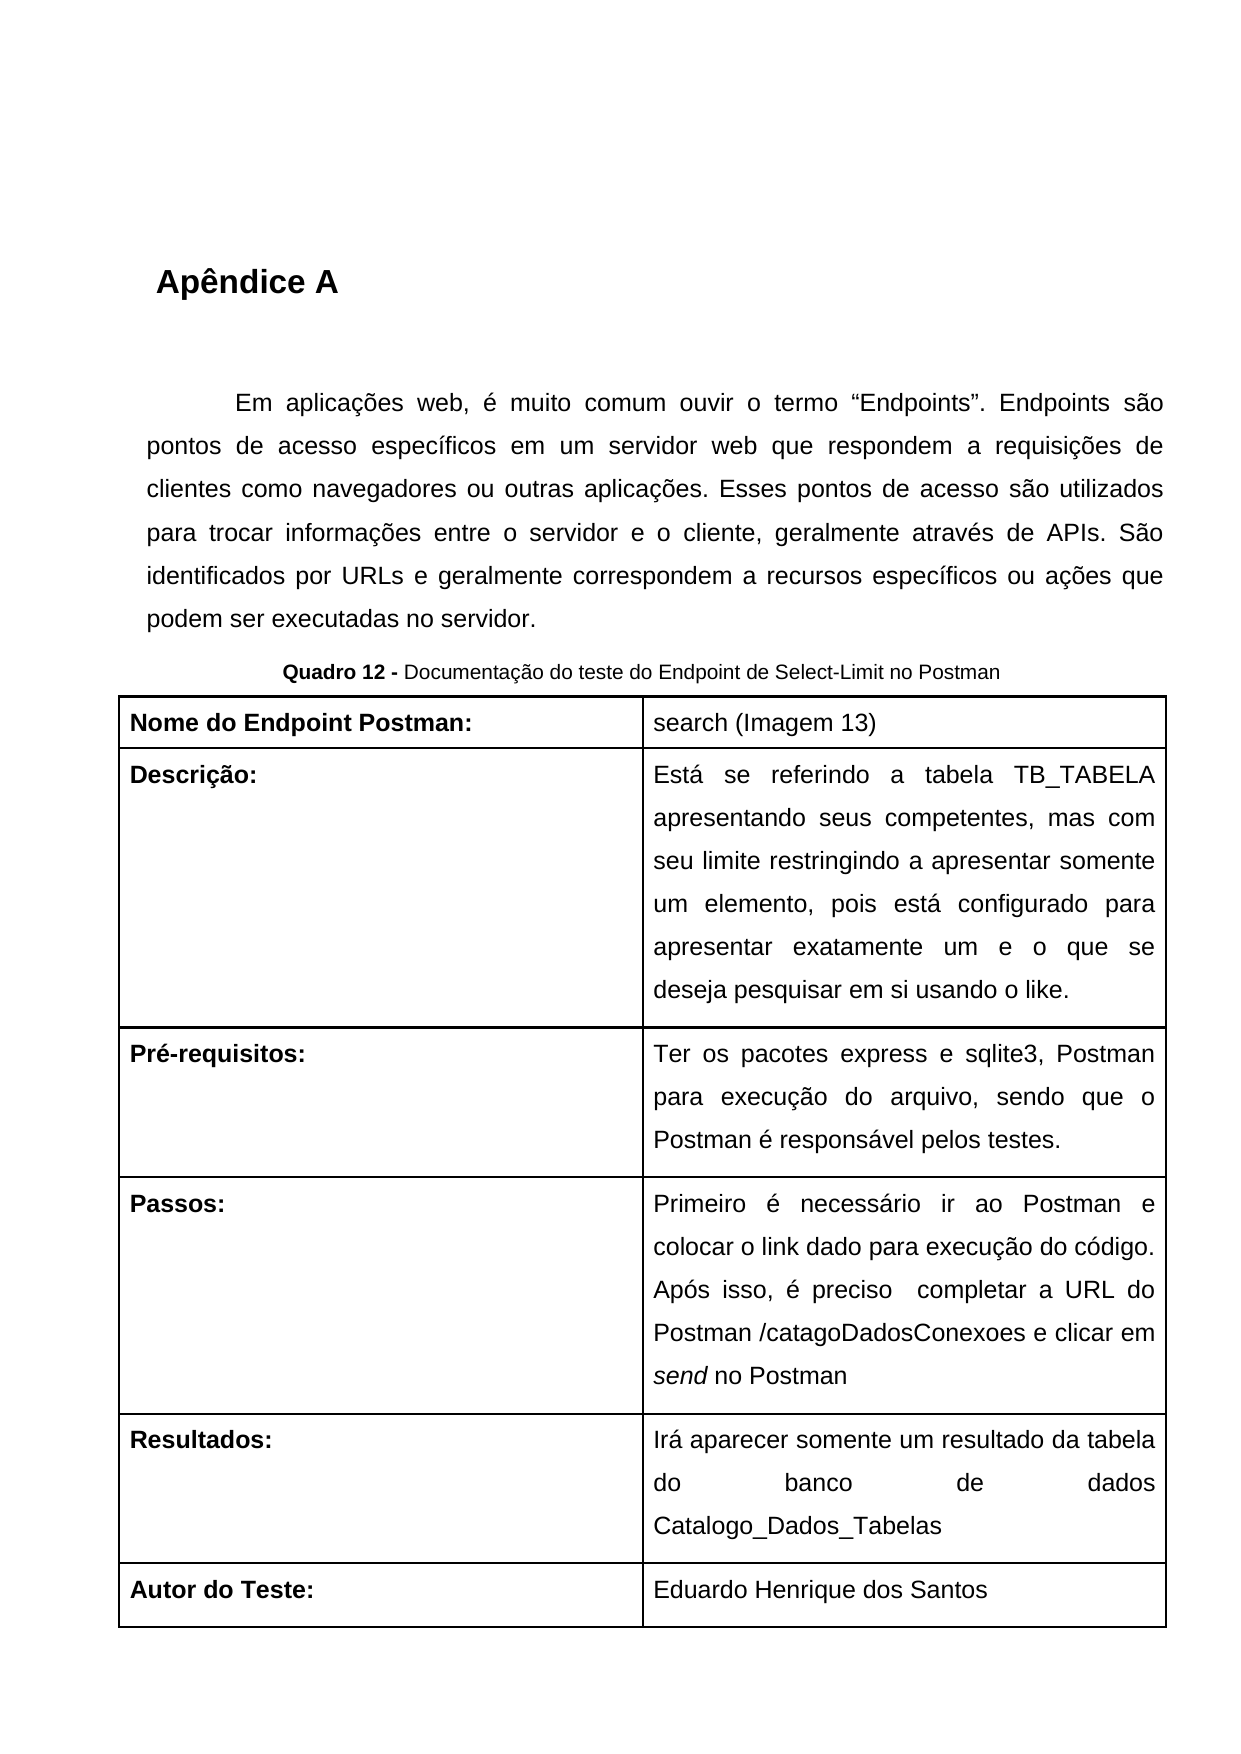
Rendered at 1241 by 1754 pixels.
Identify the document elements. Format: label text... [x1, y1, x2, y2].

table_header search (Imagem 13) [644, 698, 1165, 747]
table_cell Resultados: [120, 1415, 642, 1562]
text Quadro 12 - Documentação do teste do Endpoint de Select-Limit no Postman [118, 659, 1165, 683]
table_cell Ter os pacotes express e sqlite3, Postman para execução do arquivo, sendo que o Postman é responsável pelos testes. [644, 1029, 1165, 1176]
table_cell Autor do Teste: [120, 1564, 642, 1626]
table_cell Está se referindo a tabela TB_TABELA apresentando seus competentes, mas com seu limite restringindo a apresentar somente um elemento, pois está configurado para apresentar exatamente um e o que se deseja pesquisar em si usando o like. [644, 749, 1165, 1026]
subtitle Apêndice A [156, 262, 1165, 301]
table_cell Primeiro é necessário ir ao Postman e colocar o link dado para execução do código. Após isso, é preciso completar a URL do Postman /catagoDadosConexoes e clicar em send no Postman [644, 1178, 1165, 1412]
table_header Nome do Endpoint Postman: [120, 698, 642, 747]
table_cell Descrição: [120, 749, 642, 1026]
table_cell Eduardo Henrique dos Santos [644, 1564, 1165, 1626]
text Em aplicações web, é muito comum ouvir o termo “Endpoints”. Endpoints são pontos de acesso específicos em um servidor web que respondem a requisições de clientes como navegadores ou outras aplicações. Esses pontos de acesso são utilizados para trocar informações entre o servidor e o cliente, geralmente através de APIs. São identificados por URLs e geralmente correspondem a recursos específicos ou ações que podem ser executadas no servidor. [146, 388, 1165, 633]
table_cell Pré-requisitos: [120, 1029, 642, 1176]
table_cell Irá aparecer somente um resultado da tabela do banco de dados Catalogo_Dados_Tabelas [644, 1415, 1165, 1562]
table_cell Passos: [120, 1178, 642, 1412]
